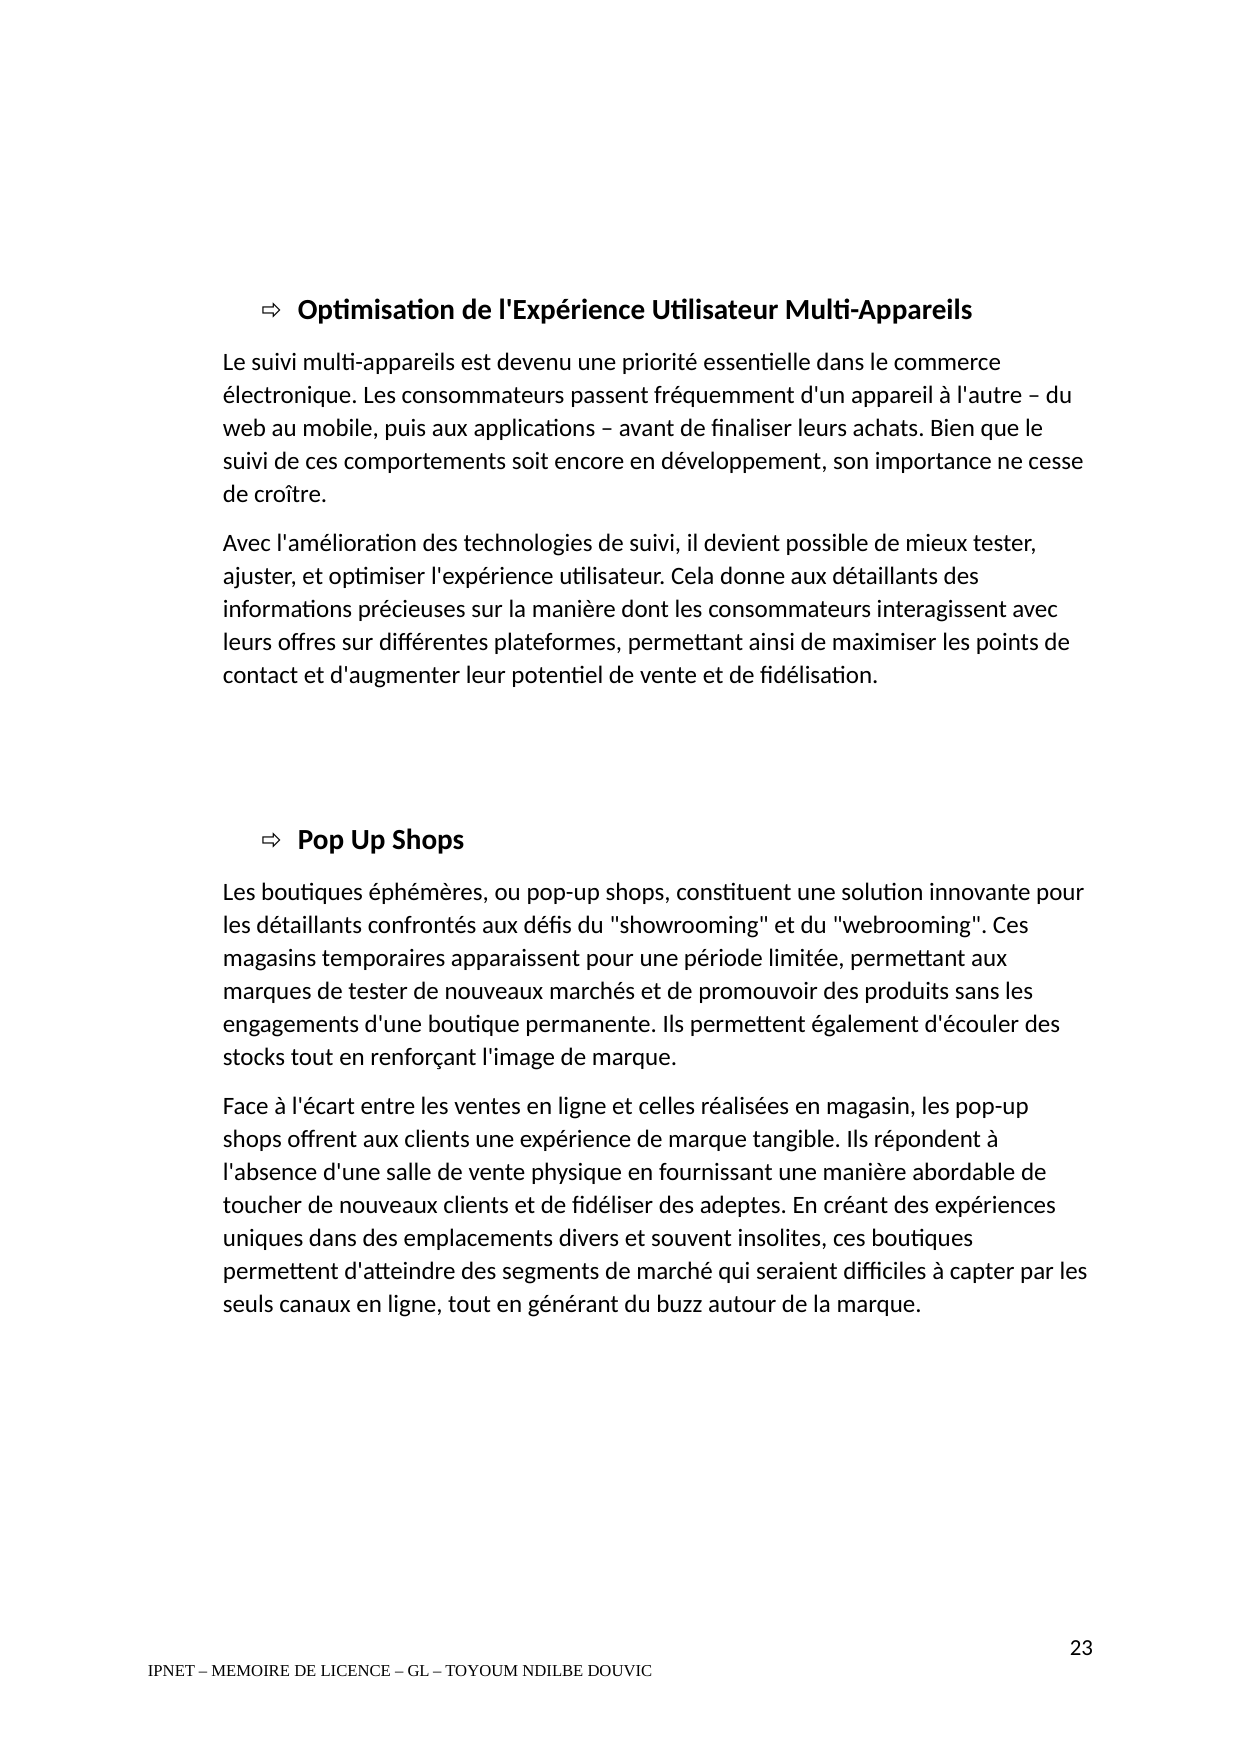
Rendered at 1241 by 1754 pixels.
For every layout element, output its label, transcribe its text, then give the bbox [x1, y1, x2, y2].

text Face à l'écart entre les ventes en ligne et celles réalisées en magasin, les pop-up shops offrent aux clients une expérience de marque tangible. Ils répondent à l'absence d'une salle de vente physique en fournissant une manière abordable de toucher de nouveaux clients et de fidéliser des adeptes. En créant des expériences uniques dans des emplacements divers et souvent insolites, ces boutiques permettent d'atteindre des segments de marché qui seraient difficiles à capter par les seuls canaux en ligne, tout en générant du buzz autour de la marque. [223, 1090, 1093, 1318]
text Avec l'amélioration des technologies de suivi, il devient possible de mieux tester, ajuster, et optimiser l'expérience utilisateur. Cela donne aux détaillants des informations précieuses sur la manière dont les consommateurs interagissent avec leurs offres sur différentes plateformes, permettant ainsi de maximiser les points de contact et d'augmenter leur potentiel de vente et de fidélisation. [223, 527, 1093, 689]
list Pop Up Shops [260, 821, 1093, 857]
text Le suivi multi-appareils est devenu une priorité essentielle dans le commerce électronique. Les consommateurs passent fréquemment d'un appareil à l'autre – du web au mobile, puis aux applications – avant de finaliser leurs achats. Bien que le suivi de ces comportements soit encore en développement, son importance ne cesse de croître. [223, 346, 1093, 508]
text Les boutiques éphémères, ou pop-up shops, constituent une solution innovante pour les détaillants confrontés aux défis du "showrooming" et du "webrooming". Ces magasins temporaires apparaissent pour une période limitée, permettant aux marques de tester de nouveaux marchés et de promouvoir des produits sans les engagements d'une boutique permanente. Ils permettent également d'écouler des stocks tout en renforçant l'image de marque. [223, 876, 1093, 1071]
list Optimisation de l'Expérience Utilisateur Multi-Appareils [260, 291, 1093, 327]
